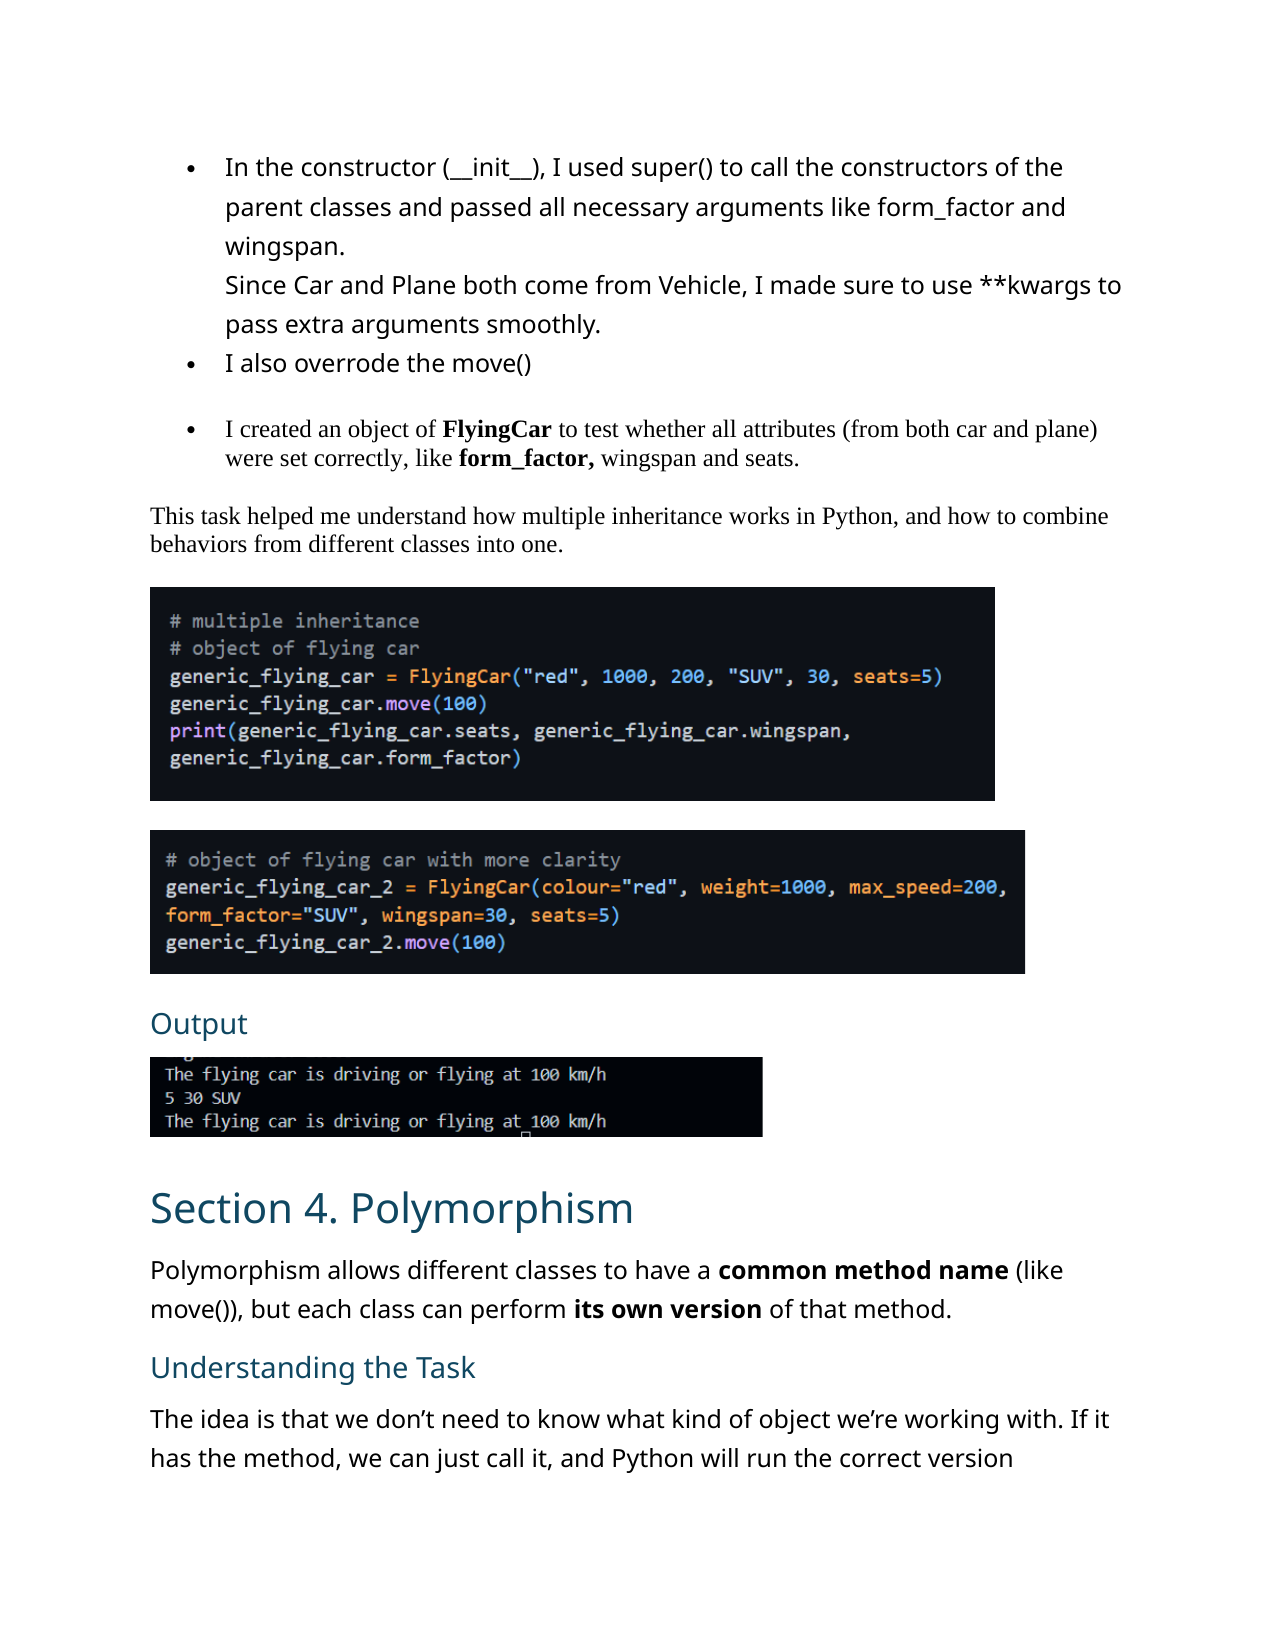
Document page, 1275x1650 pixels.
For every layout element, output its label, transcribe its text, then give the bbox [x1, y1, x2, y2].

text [150, 1401, 1125, 1474]
list I also overrode the move() [187, 346, 1125, 380]
list In the constructor (__init__), I used super() to call the constructors of the parent classes and passed all necessary arguments like form_factor and wingspan. Since Car and Plane both come from Vehicle, I made sure to use **kwargs to pass extra arguments smoothly. [187, 150, 1125, 341]
list I created an object of FlyingCar to test whether all attributes (from both car and plane) were set correctly, like form_factor, wingspan and seats. [187, 414, 1125, 472]
text This task helped me understand how multiple inheritance works in Python, and how to combine behaviors from different classes into one. [150, 501, 1125, 558]
picture [150, 587, 995, 801]
picture [150, 1057, 763, 1137]
picture [150, 830, 1025, 974]
subtitle Understanding the Task [150, 1347, 1125, 1387]
subtitle Section 4. Polymorphism [150, 1179, 1125, 1236]
text Polymorphism allows different classes to have a common method name (like move()), but each class can perform its own version of that method. [150, 1252, 1125, 1326]
subtitle Output [150, 1003, 1125, 1043]
